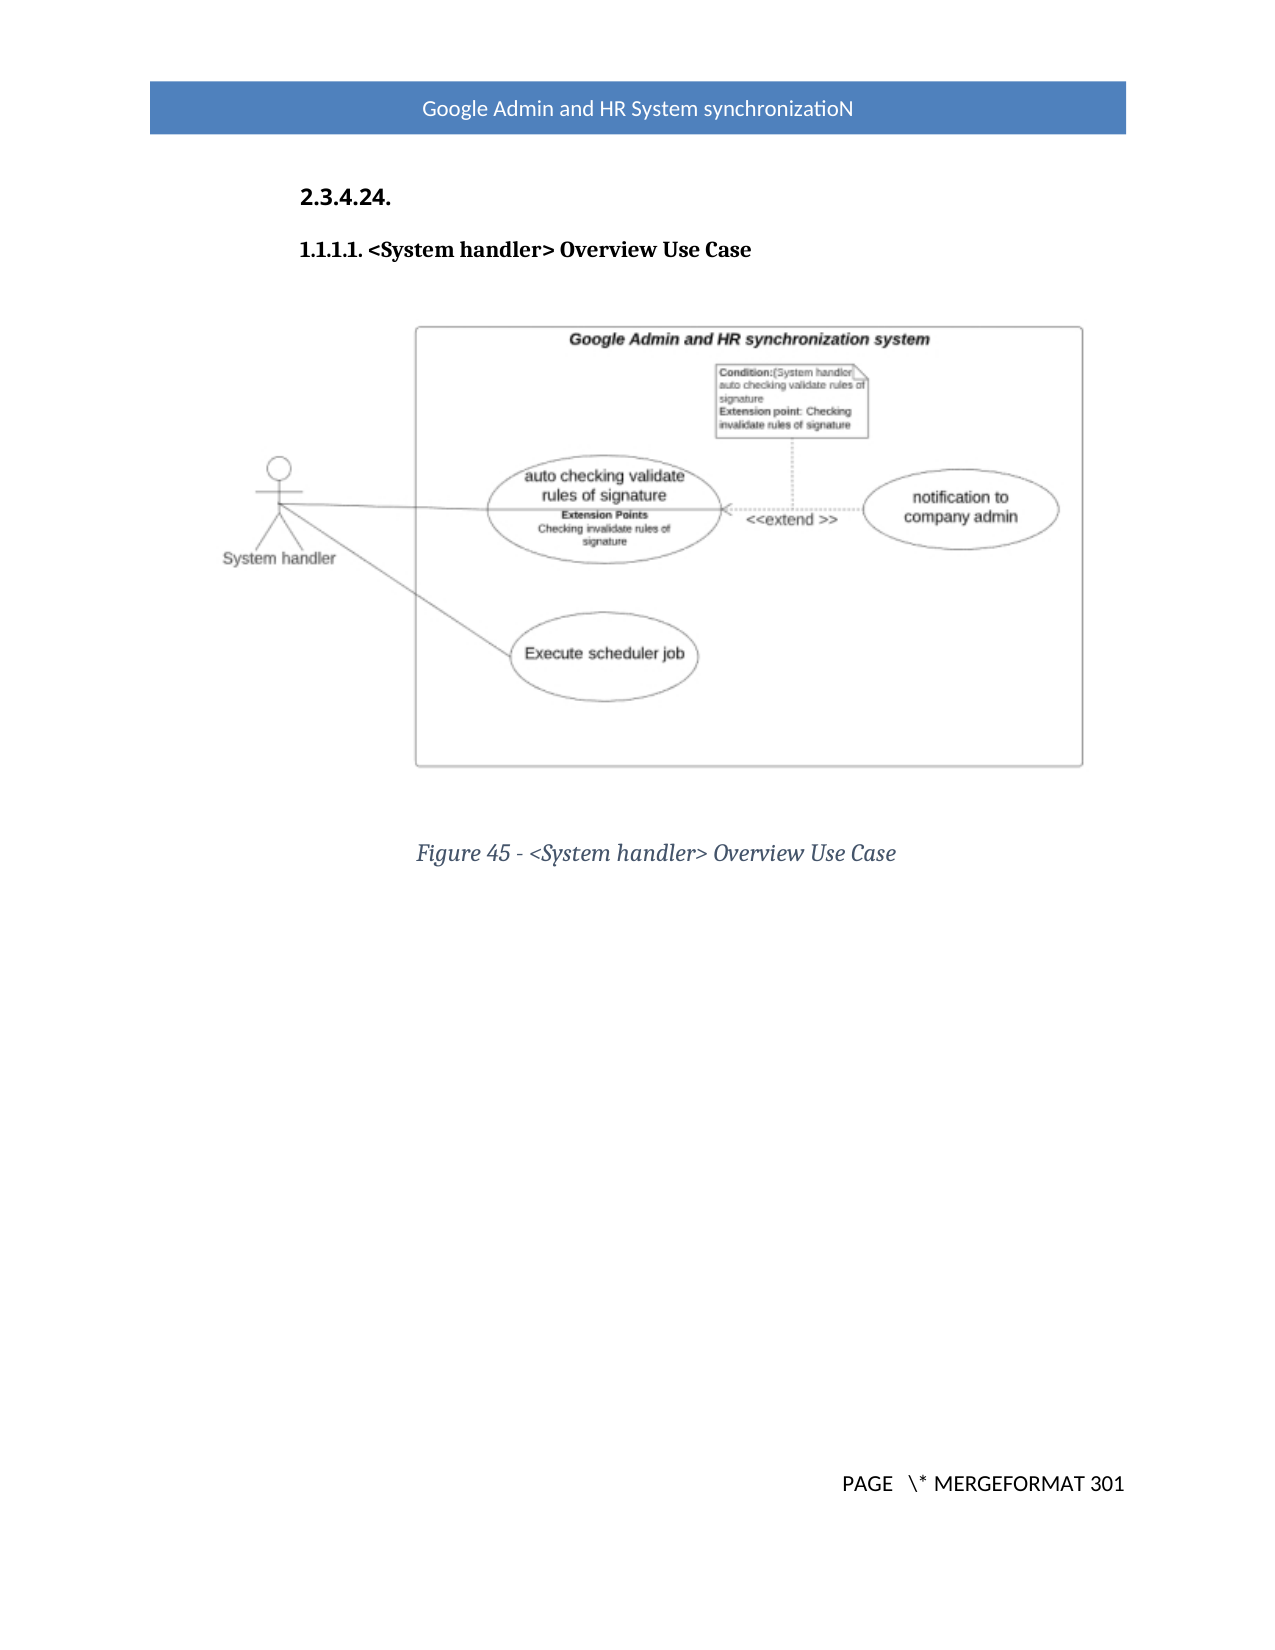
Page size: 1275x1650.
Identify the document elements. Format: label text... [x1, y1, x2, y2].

subtitle <System handler> Overview Use Case [300, 237, 1125, 263]
text Figure 45 - <System handler> Overview Use Case [187, 839, 1125, 867]
picture [187, 296, 1129, 806]
